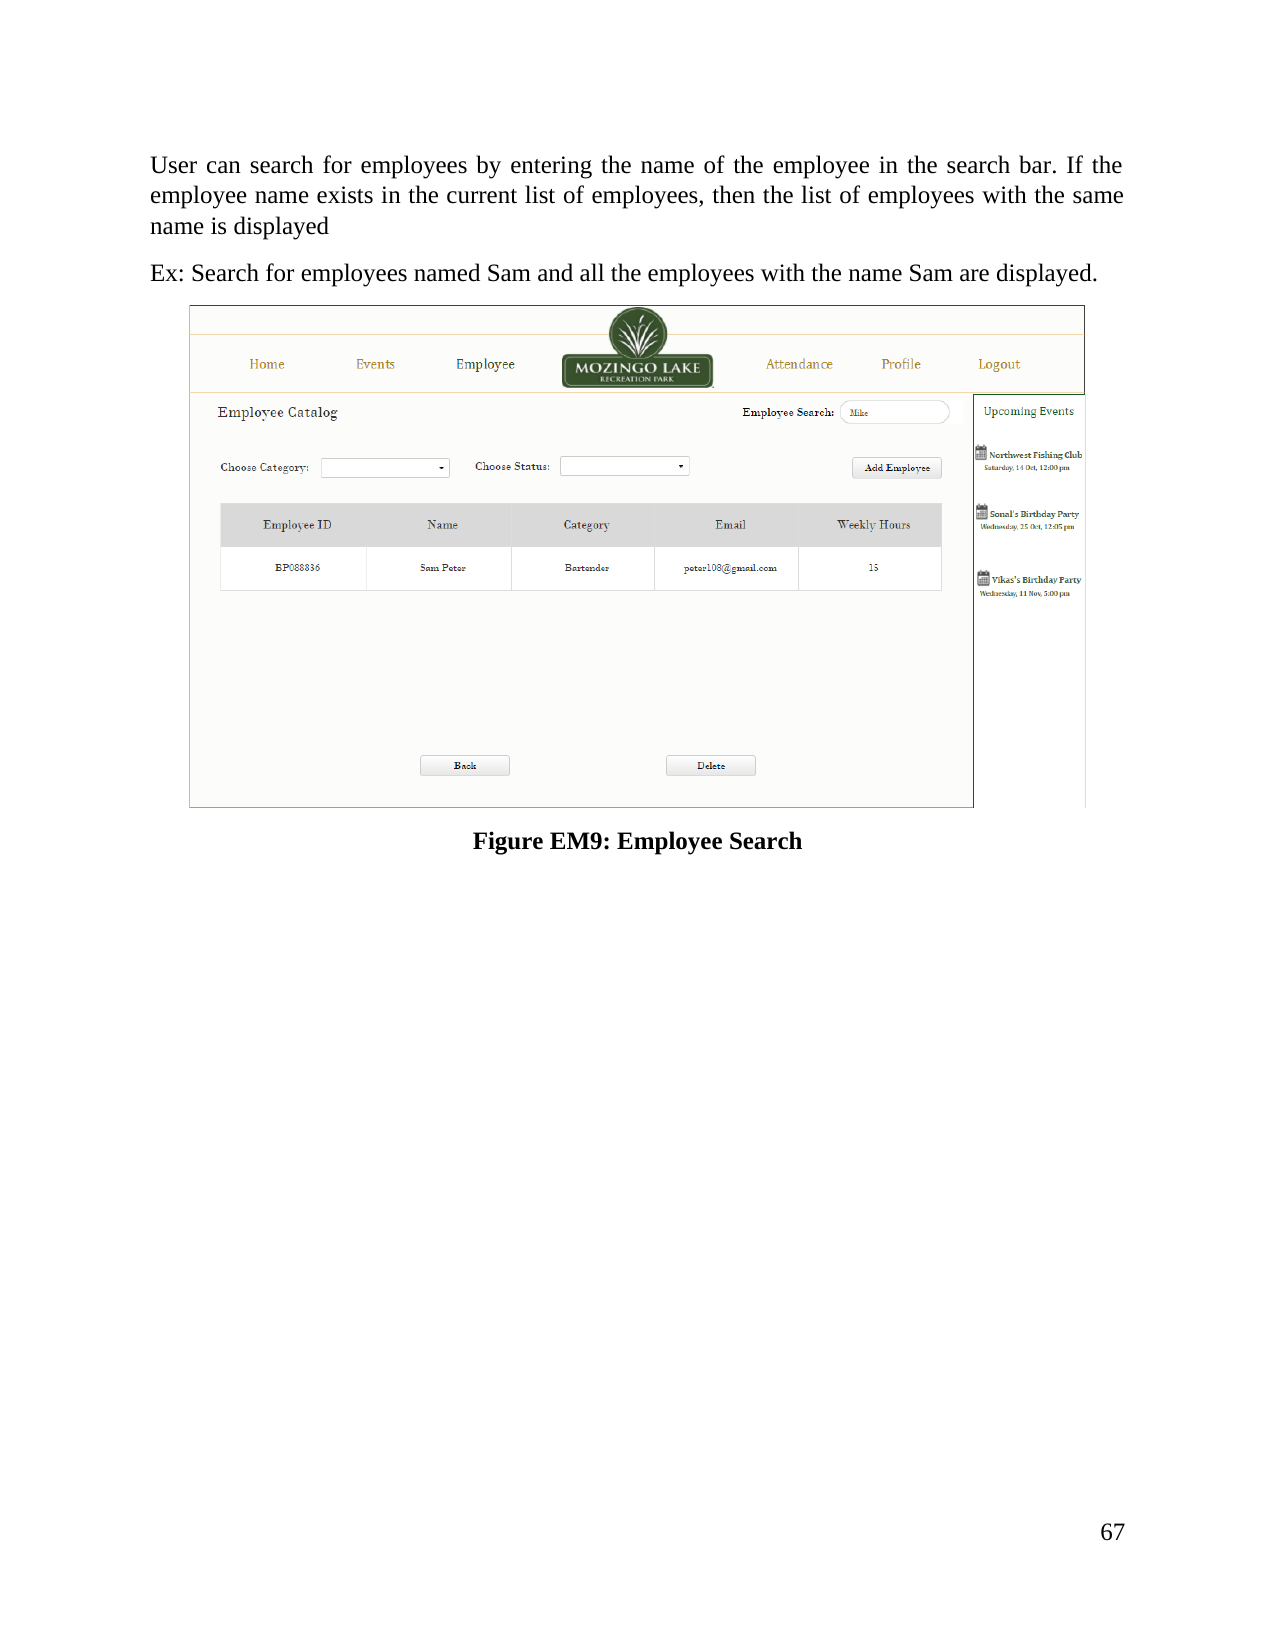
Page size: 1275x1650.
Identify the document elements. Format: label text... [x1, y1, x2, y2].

text Figure EM9: Employee Search [150, 826, 1125, 855]
text User can search for employees by entering the name of the employee in the search bar. If the employee name exists in the current list of employees, then the list of employees with the same name is displayed [150, 150, 1125, 239]
text Ex: Search for employees named Sam and all the employees with the name Sam are displayed. [150, 258, 1125, 287]
picture [189, 305, 1086, 808]
